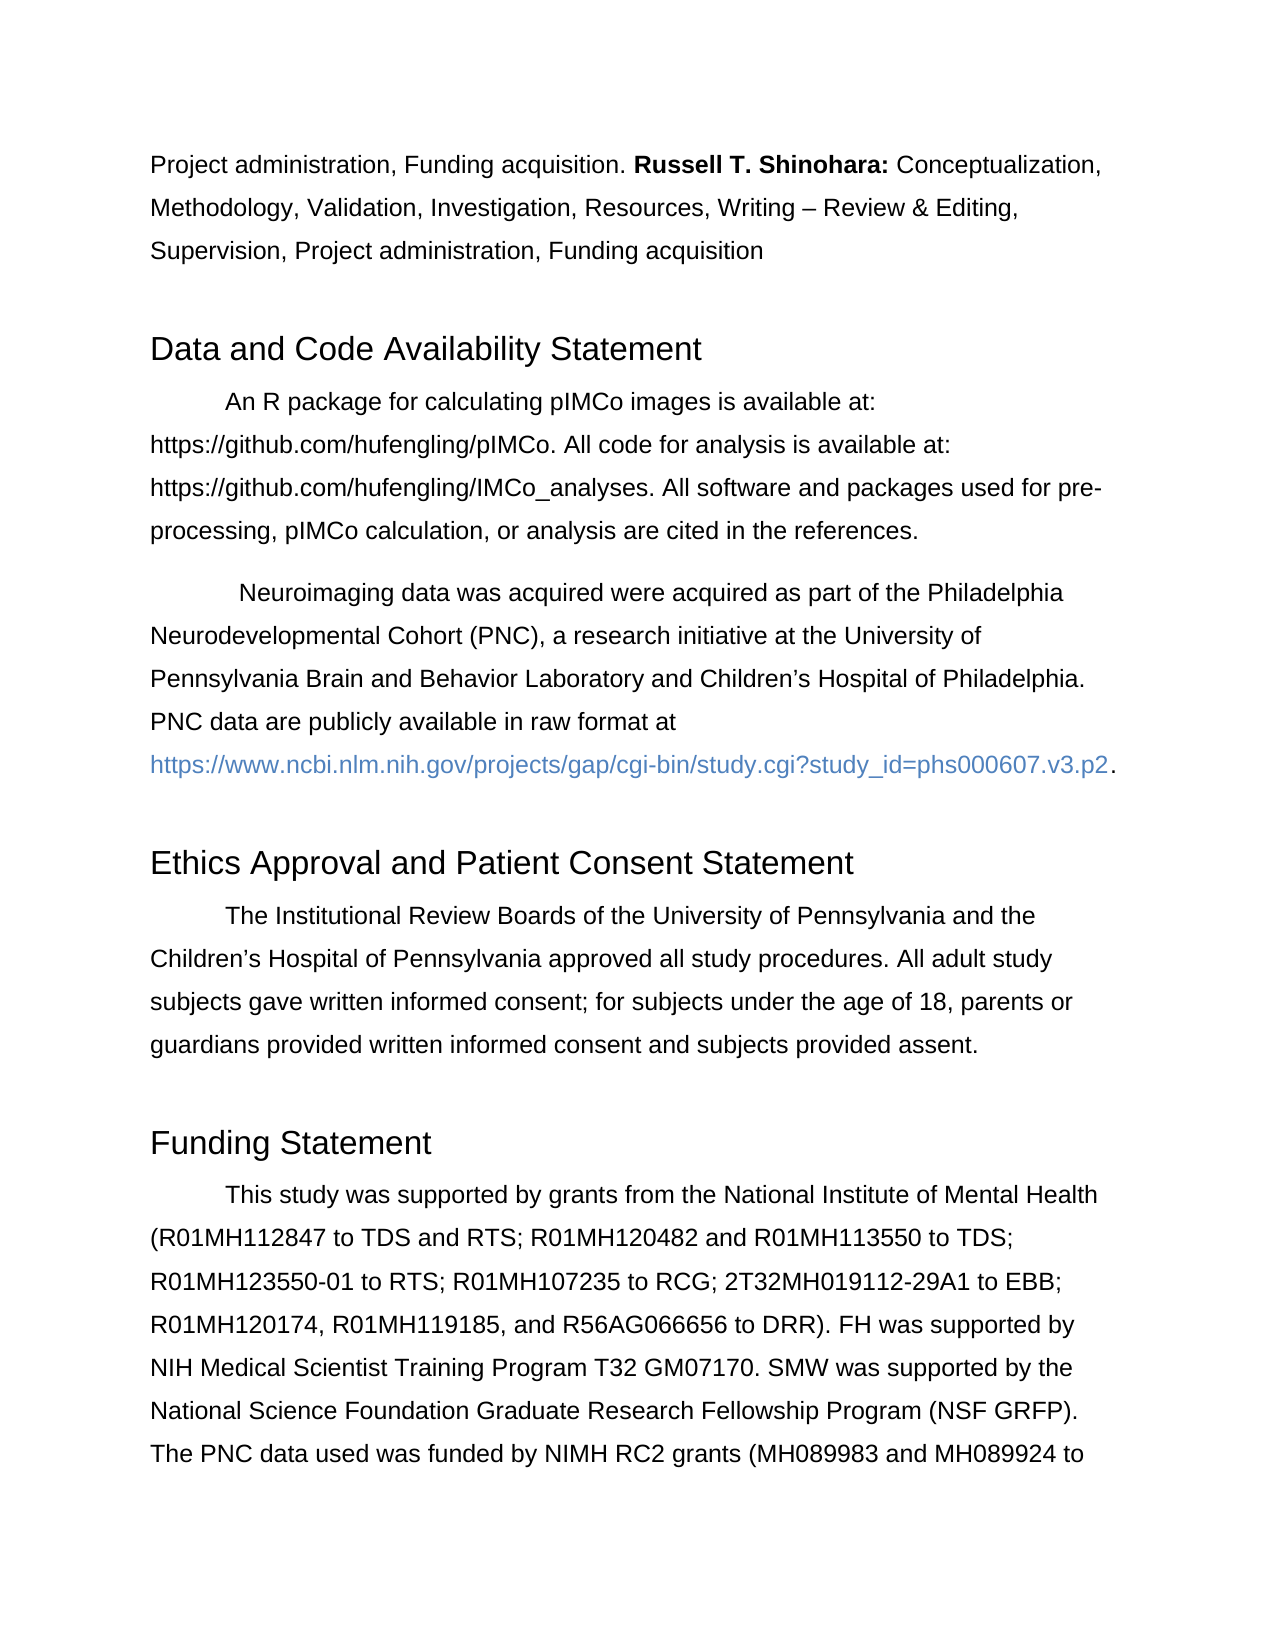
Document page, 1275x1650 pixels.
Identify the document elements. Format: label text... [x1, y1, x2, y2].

text An R package for calculating pIMCo images is available at: https://github.com/hufengling/pIMCo. All code for analysis is available at: https://github.com/hufengling/IMCo_analyses. All software and packages used for pre-processing, pIMCo calculation, or analysis are cited in the references. [150, 387, 1125, 545]
subtitle Ethics Approval and Patient Consent Statement [150, 843, 1125, 882]
subtitle Data and Code Availability Statement [150, 329, 1125, 368]
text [150, 150, 1125, 265]
text The Institutional Review Boards of the University of Pennsylvania and the Children’s Hospital of Pennsylvania approved all study procedures. All adult study subjects gave written informed consent; for subjects under the age of 18, parents or guardians provided written informed consent and subjects provided assent. [150, 901, 1125, 1059]
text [150, 1180, 1125, 1468]
text Neuroimaging data was acquired were acquired as part of the Philadelphia Neurodevelopmental Cohort (PNC), a research initiative at the University of Pennsylvania Brain and Behavior Laboratory and Children’s Hospital of Philadelphia. PNC data are publicly available in raw format at https://www.ncbi.nlm.nih.gov/projects/gap/cgi-bin/study.cgi?study_id=phs000607.v3.p2. [150, 578, 1125, 779]
subtitle Funding Statement [150, 1123, 1125, 1162]
